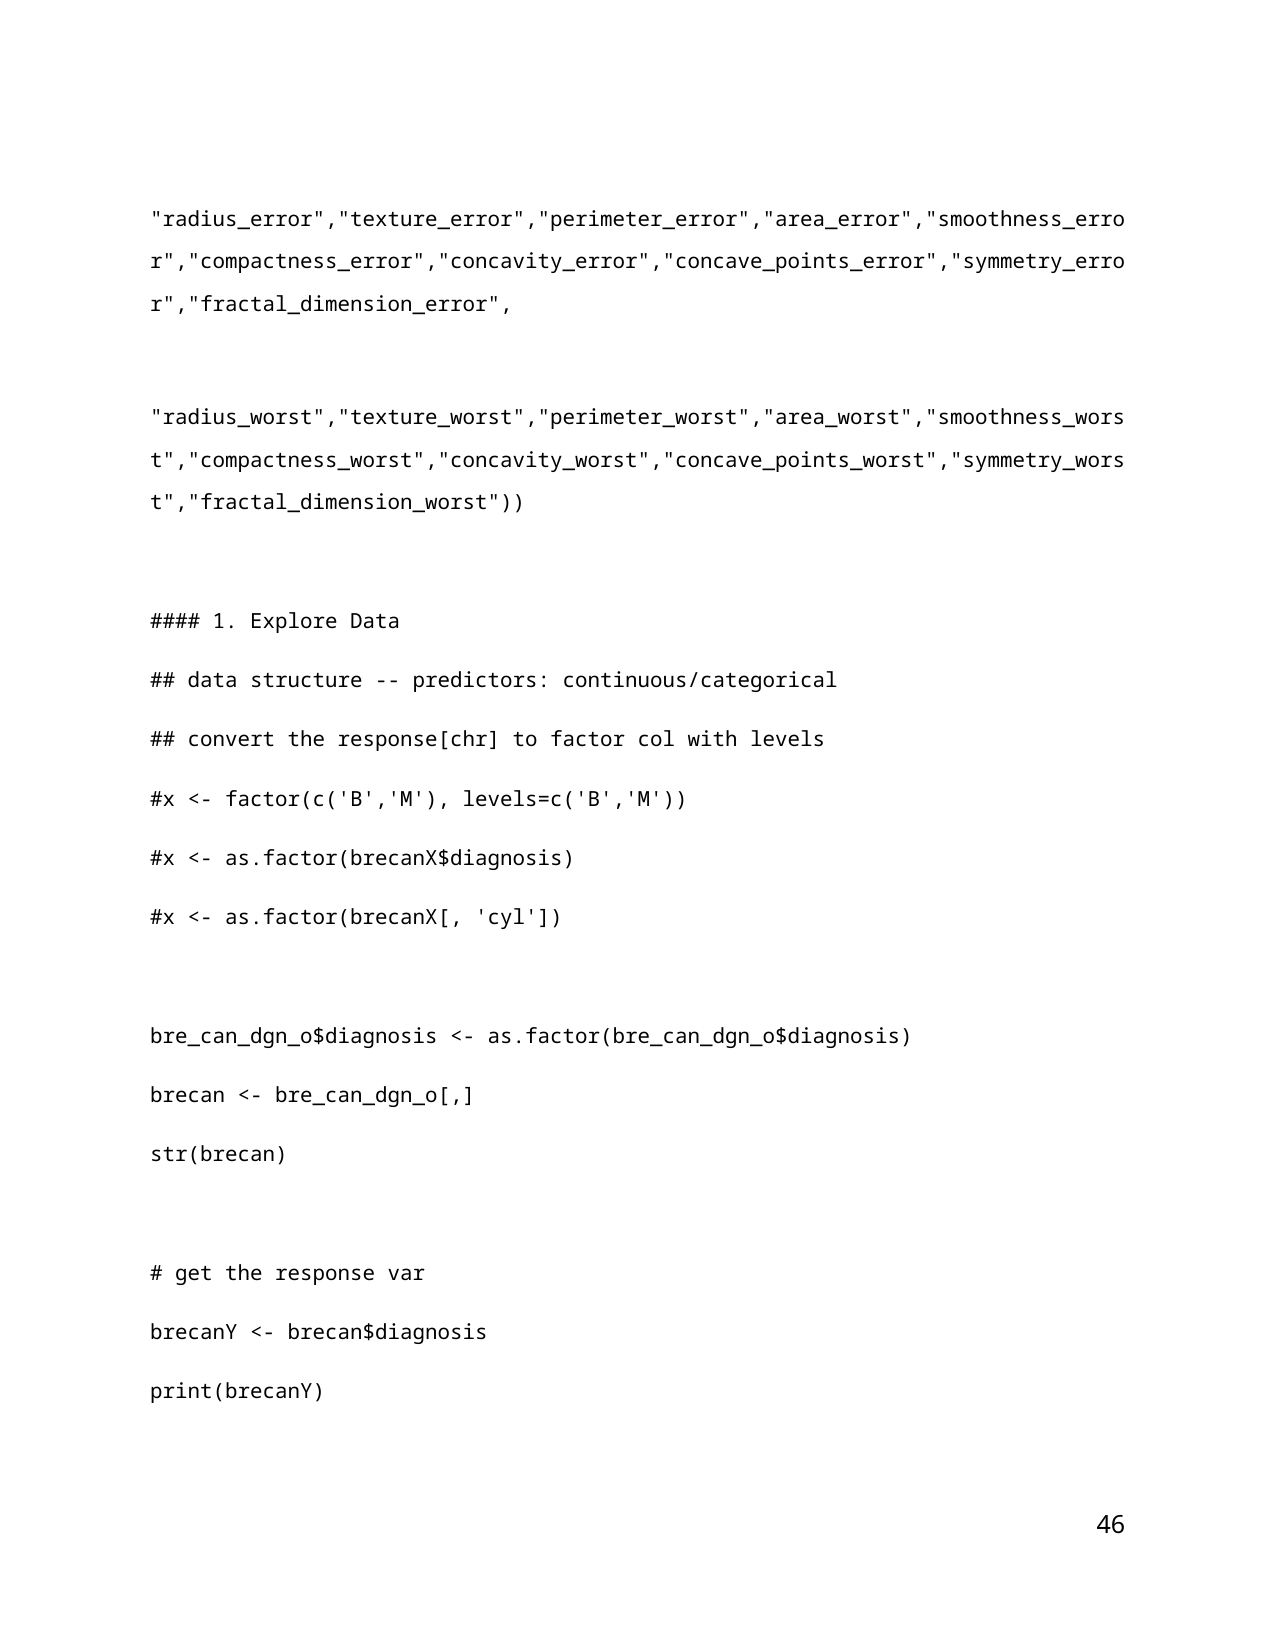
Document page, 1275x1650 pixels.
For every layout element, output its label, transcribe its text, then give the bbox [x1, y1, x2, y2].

subtitle ## convert the response[chr] to factor col with levels [150, 724, 1125, 753]
subtitle bre_can_dgn_o$diagnosis <- as.factor(bre_can_dgn_o$diagnosis) [150, 1021, 1125, 1049]
subtitle #x <- factor(c('B','M'), levels=c('B','M')) [150, 784, 1125, 812]
subtitle #### 1. Explore Data [150, 606, 1125, 634]
subtitle "radius_worst","texture_worst","perimeter_worst","area_worst","smoothness_worst","compactness_worst","concavity_worst","concave_points_worst","symmetry_worst","fractal_dimension_worst")) [150, 348, 1125, 516]
subtitle brecanY <- brecan$diagnosis [150, 1317, 1125, 1346]
subtitle str(brecan) [150, 1139, 1125, 1168]
subtitle ## data structure -- predictors: continuous/categorical [150, 665, 1125, 694]
subtitle #x <- as.factor(brecanX$diagnosis) [150, 843, 1125, 871]
subtitle "radius_error","texture_error","perimeter_error","area_error","smoothness_error","compactness_error","concavity_error","concave_points_error","symmetry_error","fractal_dimension_error", [150, 150, 1125, 317]
subtitle # get the response var [150, 1258, 1125, 1286]
subtitle brecan <- bre_can_dgn_o[,] [150, 1080, 1125, 1108]
subtitle print(brecanY) [150, 1376, 1125, 1405]
subtitle #x <- as.factor(brecanX[, 'cyl']) [150, 902, 1125, 931]
